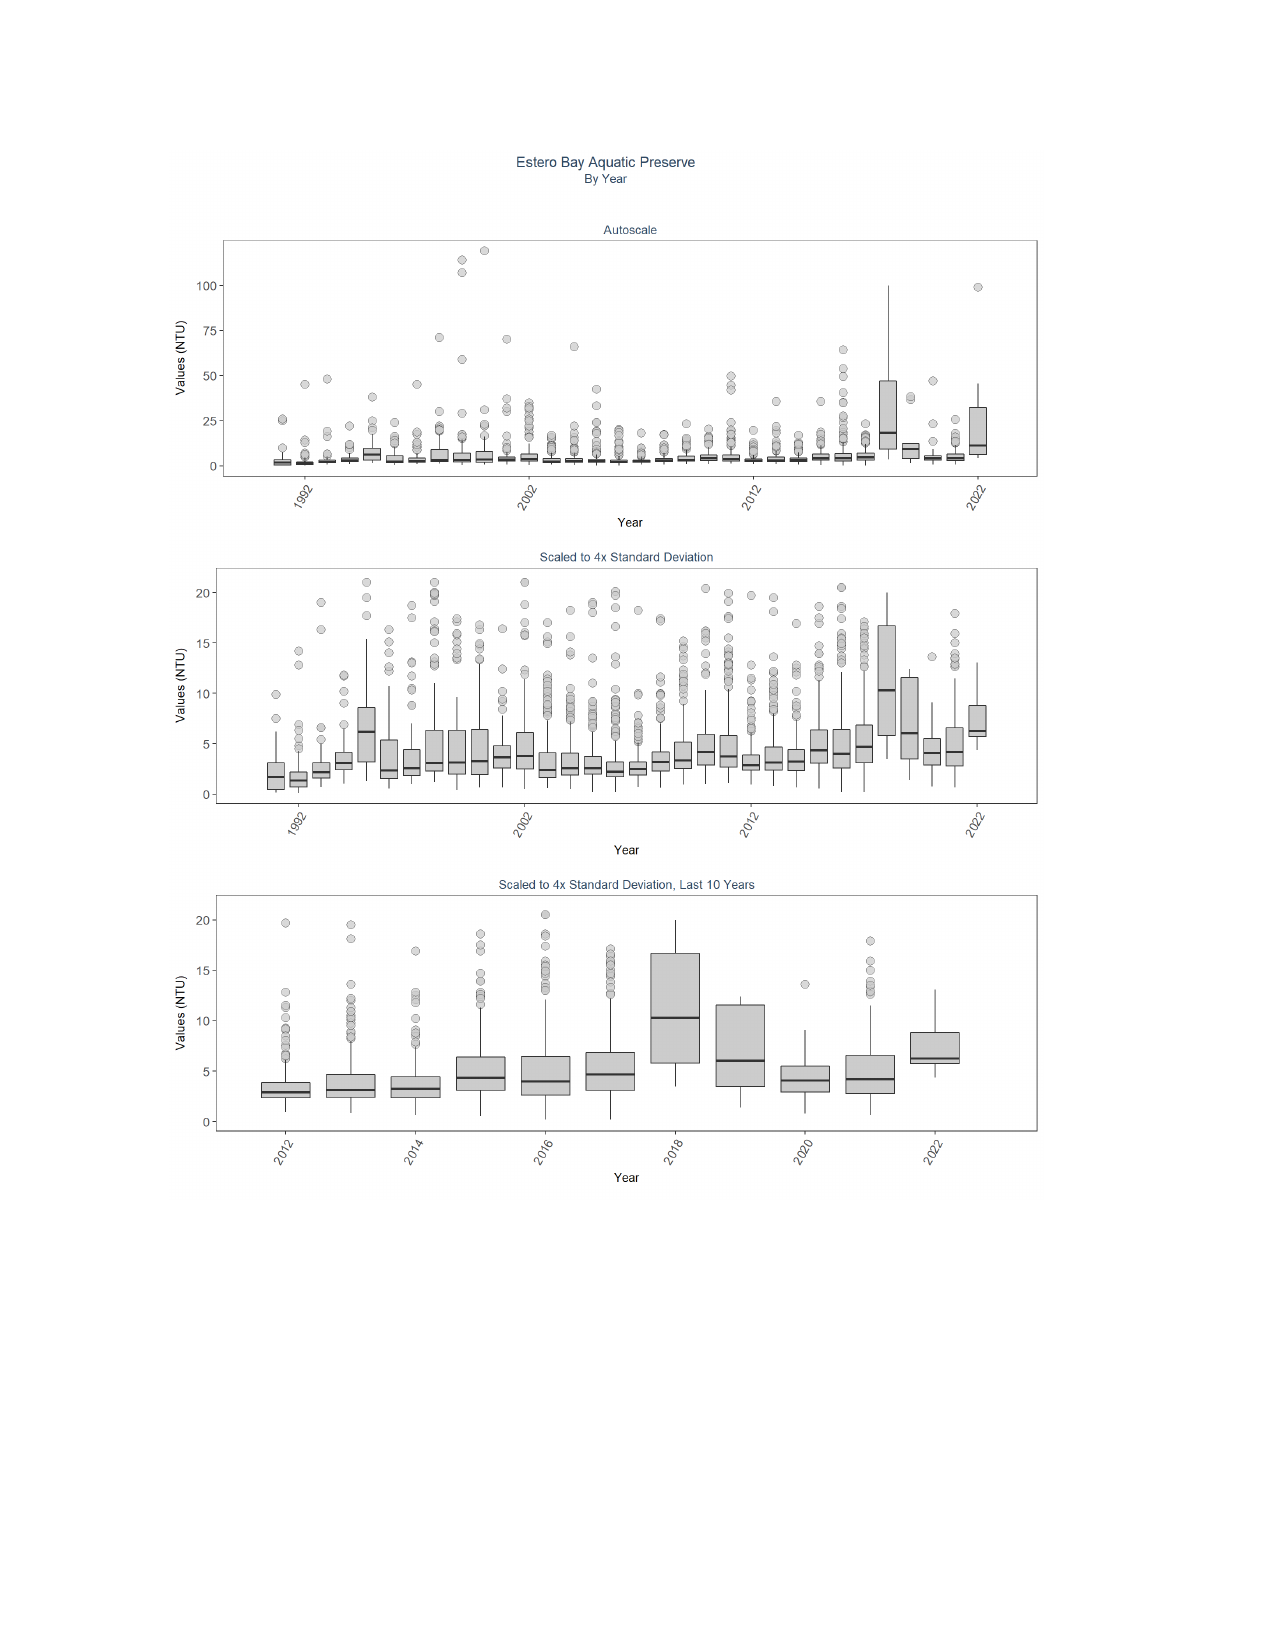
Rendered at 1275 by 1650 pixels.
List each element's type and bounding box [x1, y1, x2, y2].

picture [168, 150, 1044, 1200]
